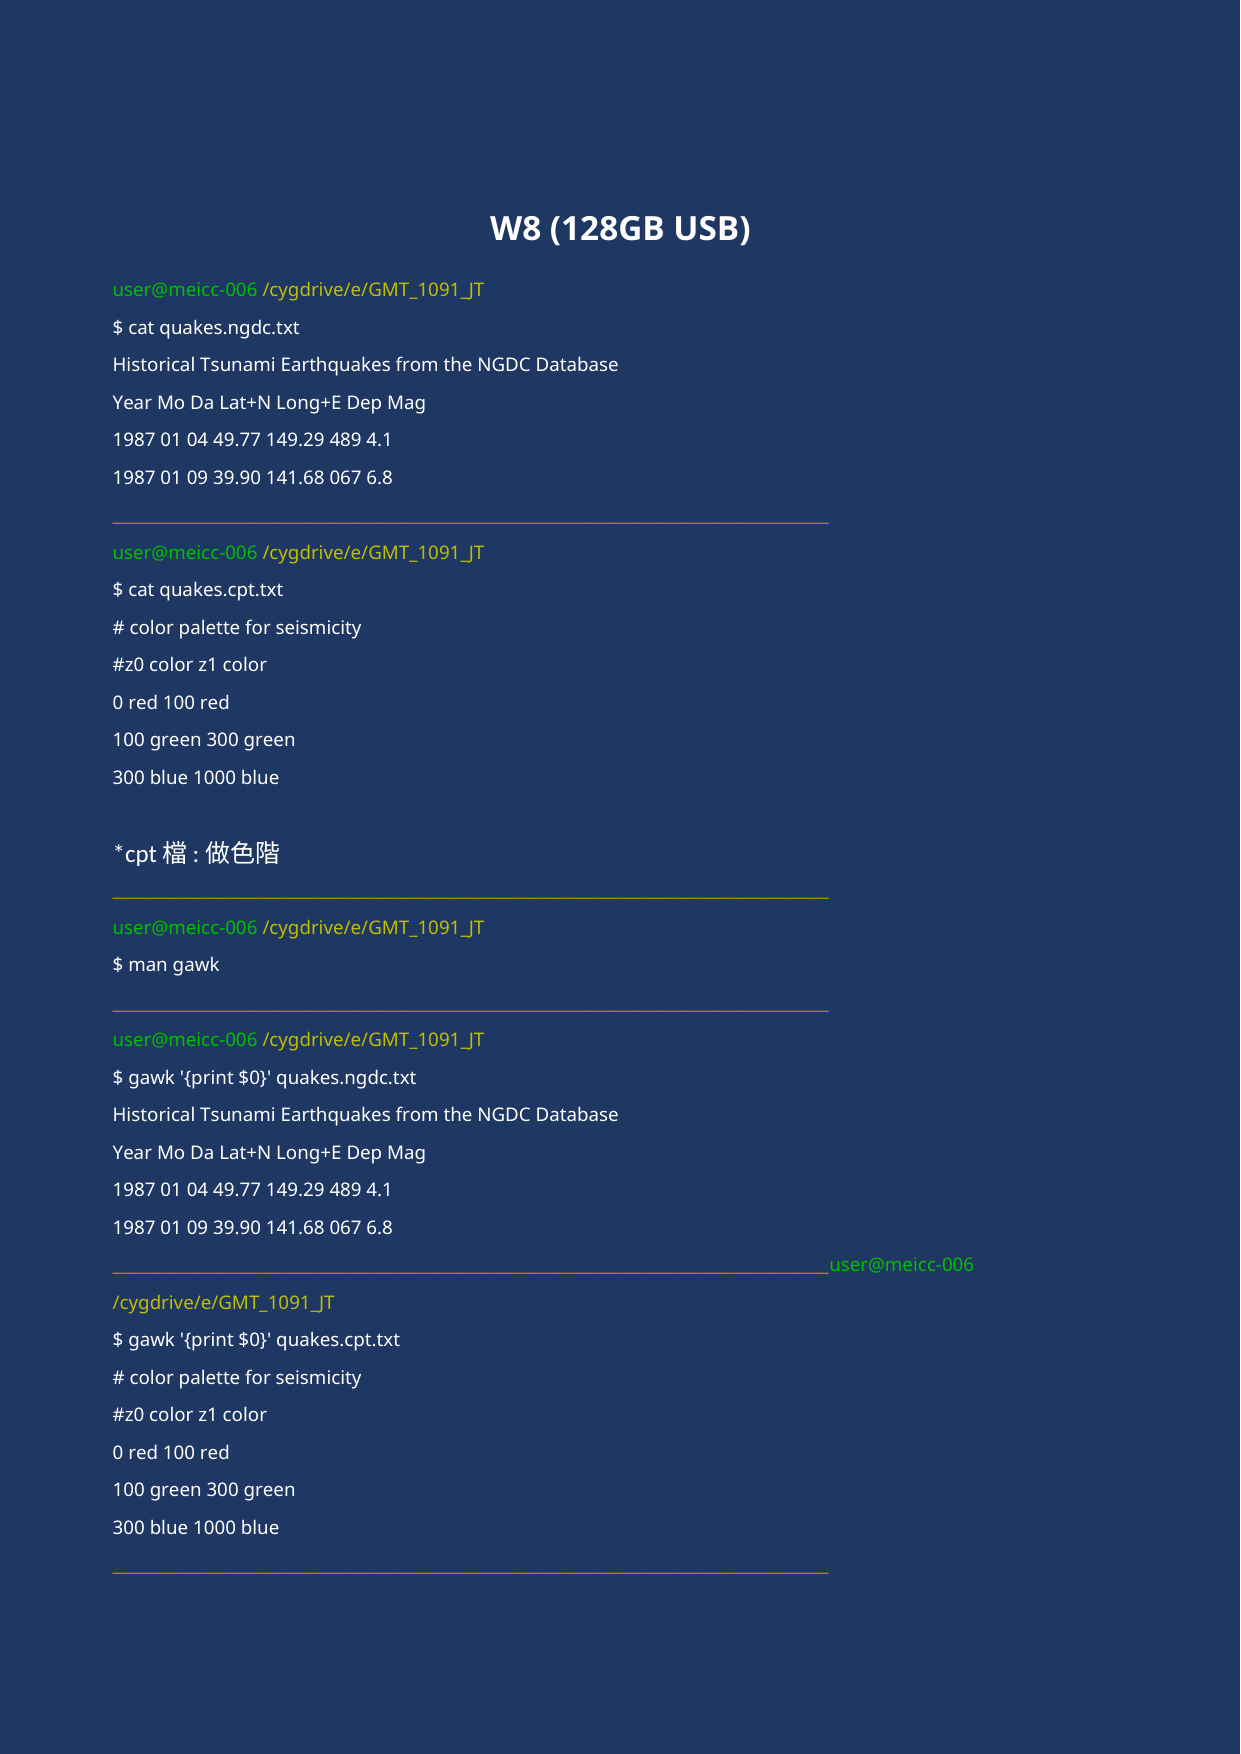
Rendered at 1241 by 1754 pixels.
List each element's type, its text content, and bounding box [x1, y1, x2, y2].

text user@meicc-006 /cygdrive/e/GMT_1091_JT [112, 533, 1128, 571]
text user@meicc-006 /cygdrive/e/GMT_1091_JT [112, 908, 1128, 946]
text ______________________________________________________________________________________ [112, 983, 1128, 1021]
text Historical Tsunami Earthquakes from the NGDC Database [112, 1096, 1128, 1133]
text $ man gawk [112, 946, 1128, 983]
text Historical Tsunami Earthquakes from the NGDC Database [112, 346, 1128, 383]
text #z0 color z1 color [112, 1396, 1128, 1433]
title W8 (128GB USB) [112, 189, 1128, 264]
text 1987 01 09 39.90 141.68 067 6.8 [112, 458, 1128, 496]
text 100 green 300 green [112, 721, 1128, 758]
text user@meicc-006 /cygdrive/e/GMT_1091_JT [112, 1021, 1128, 1058]
text 100 green 300 green [112, 1471, 1128, 1508]
text 300 blue 1000 blue [112, 758, 1128, 796]
text 0 red 100 red [112, 683, 1128, 721]
text # color palette for seismicity [112, 1358, 1128, 1396]
text $ gawk '{print $0}' quakes.ngdc.txt [112, 1058, 1128, 1096]
text 1987 01 09 39.90 141.68 067 6.8 [112, 1208, 1128, 1246]
text 1987 01 04 49.77 149.29 489 4.1 [112, 1171, 1128, 1208]
text ______________________________________________________________________________________ [112, 871, 1128, 908]
text $ cat quakes.cpt.txt [112, 571, 1128, 608]
text Year Mo Da Lat+N Long+E Dep Mag [112, 1133, 1128, 1171]
text Year Mo Da Lat+N Long+E Dep Mag [112, 383, 1128, 421]
text *cpt檔 : 做色階 [112, 833, 1128, 871]
text 1987 01 04 49.77 149.29 489 4.1 [112, 421, 1128, 458]
text 300 blue 1000 blue [112, 1508, 1128, 1546]
text 0 red 100 red [112, 1433, 1128, 1471]
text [112, 1546, 1128, 1583]
text $ cat quakes.ngdc.txt [112, 308, 1128, 346]
text # color palette for seismicity [112, 608, 1128, 646]
text user@meicc-006 /cygdrive/e/GMT_1091_JT [112, 271, 1128, 308]
text ______________________________________________________________________________________user@meicc-006 /cygdrive/e/GMT_1091_JT [112, 1246, 1128, 1321]
text $ gawk '{print $0}' quakes.cpt.txt [112, 1321, 1128, 1358]
text ______________________________________________________________________________________ [112, 496, 1128, 533]
text #z0 color z1 color [112, 646, 1128, 683]
